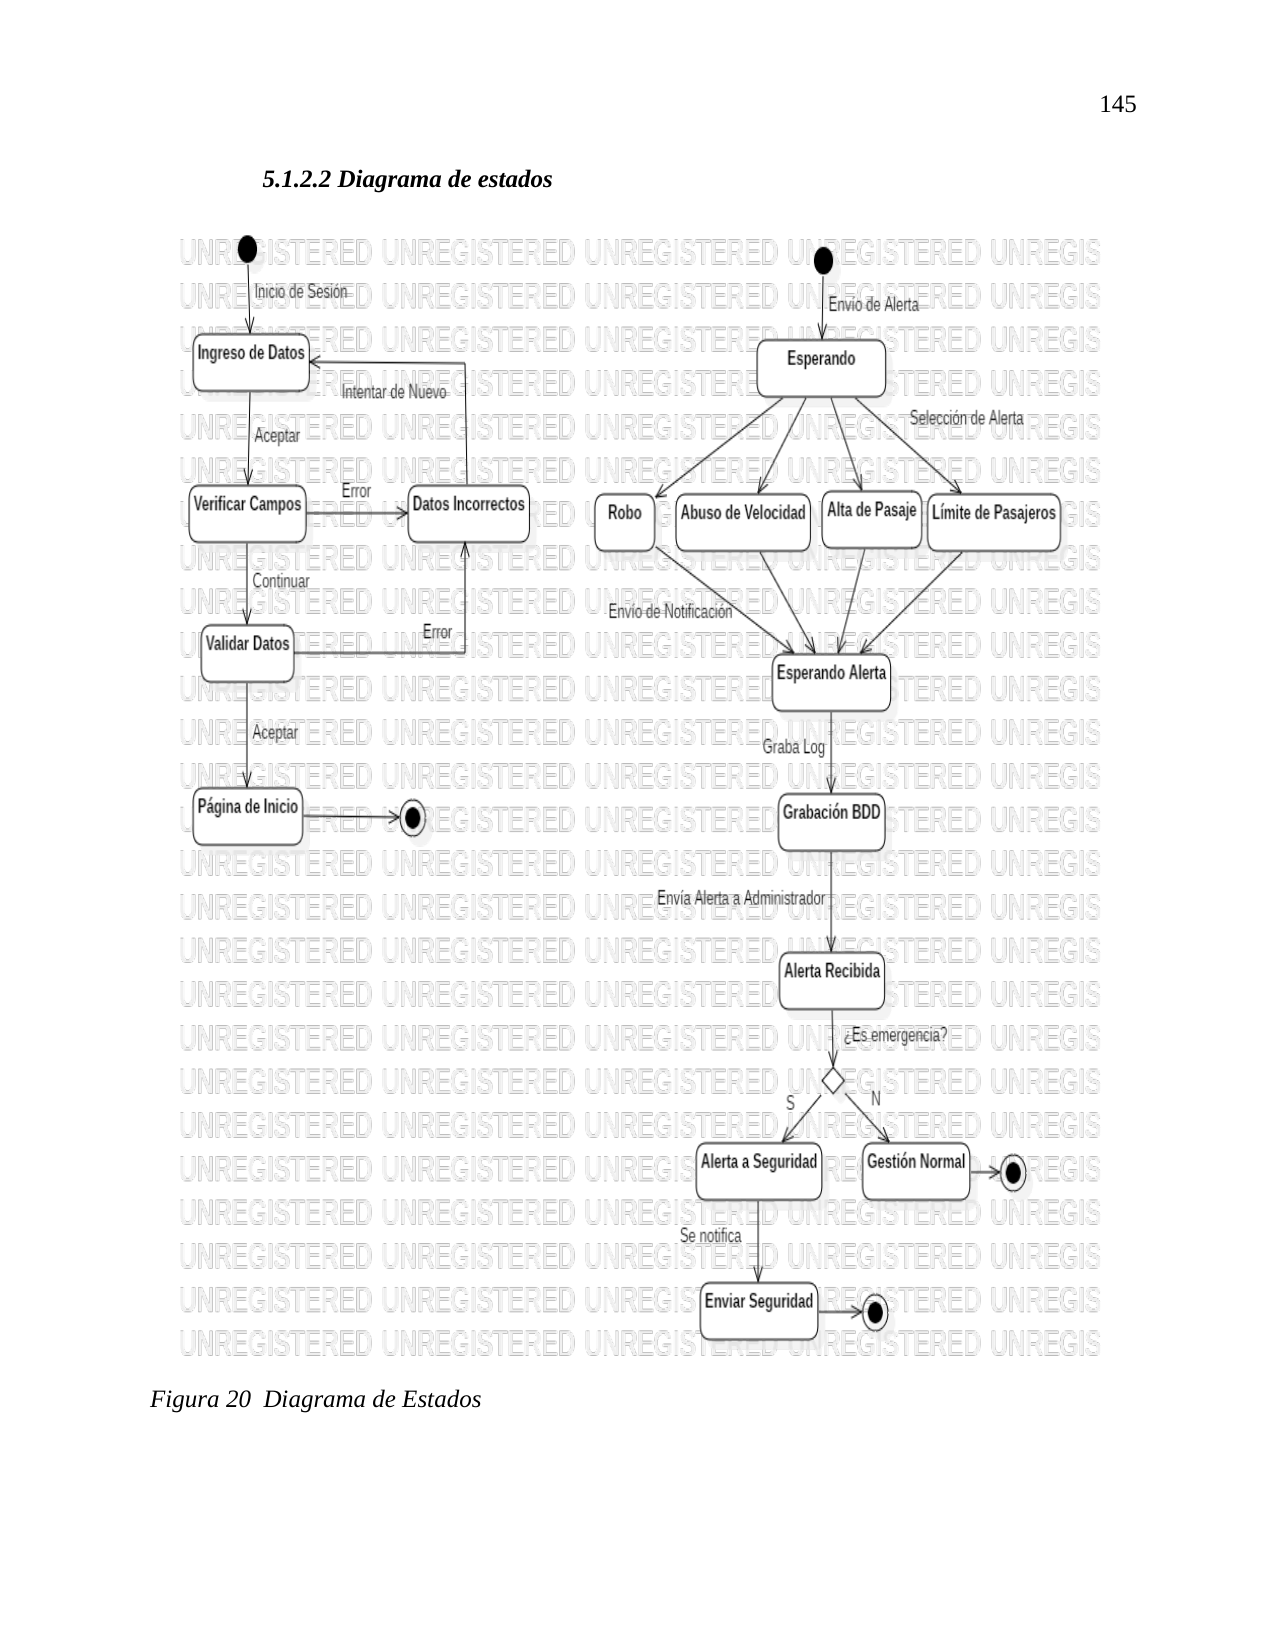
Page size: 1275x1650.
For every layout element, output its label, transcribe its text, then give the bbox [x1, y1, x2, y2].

subtitle Diagrama de estados [262, 164, 1125, 193]
picture [179, 221, 1101, 1360]
text Figura 20 Diagrama de Estados [150, 1384, 1125, 1413]
